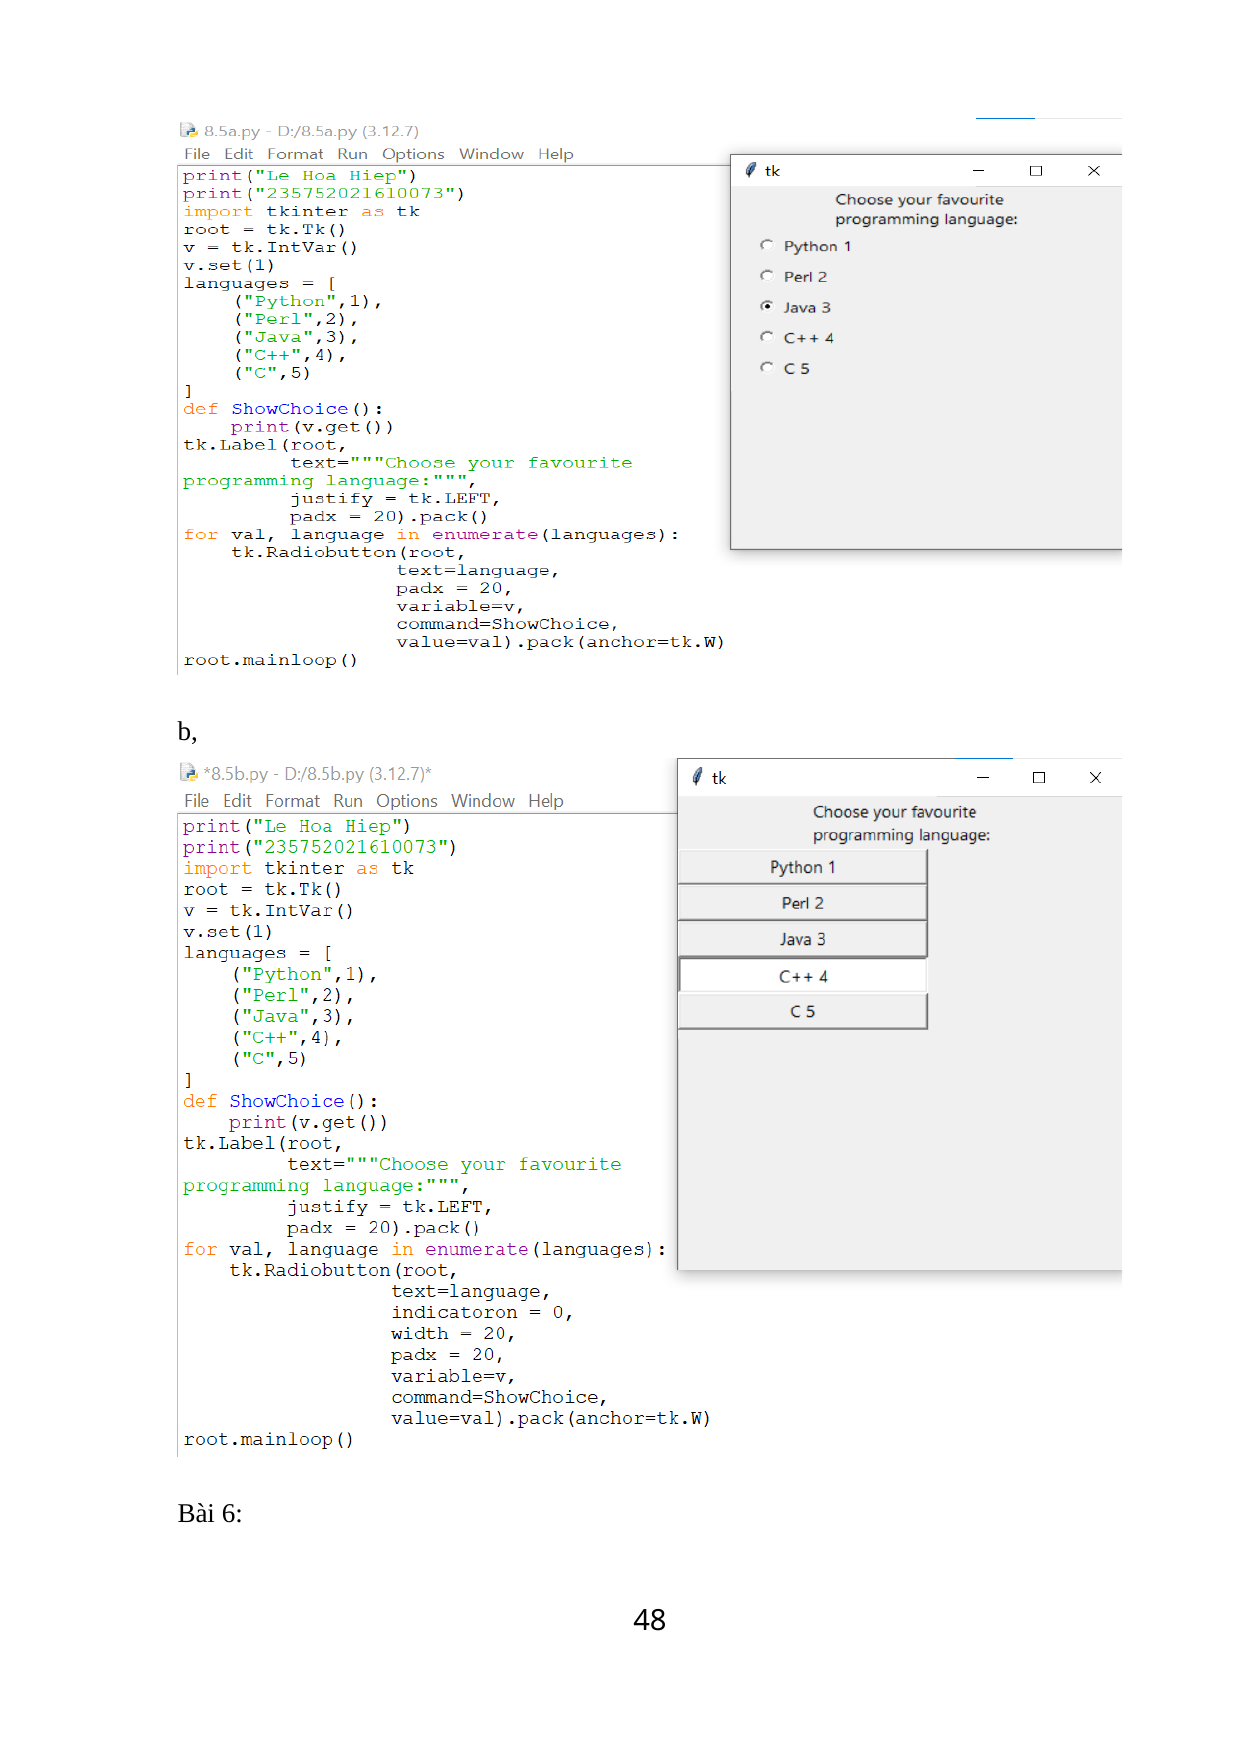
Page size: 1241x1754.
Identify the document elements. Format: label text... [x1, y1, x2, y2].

picture [177, 758, 1123, 1457]
picture [177, 118, 1123, 675]
text b, [177, 715, 1122, 758]
text Bài 6: [177, 1498, 1122, 1529]
